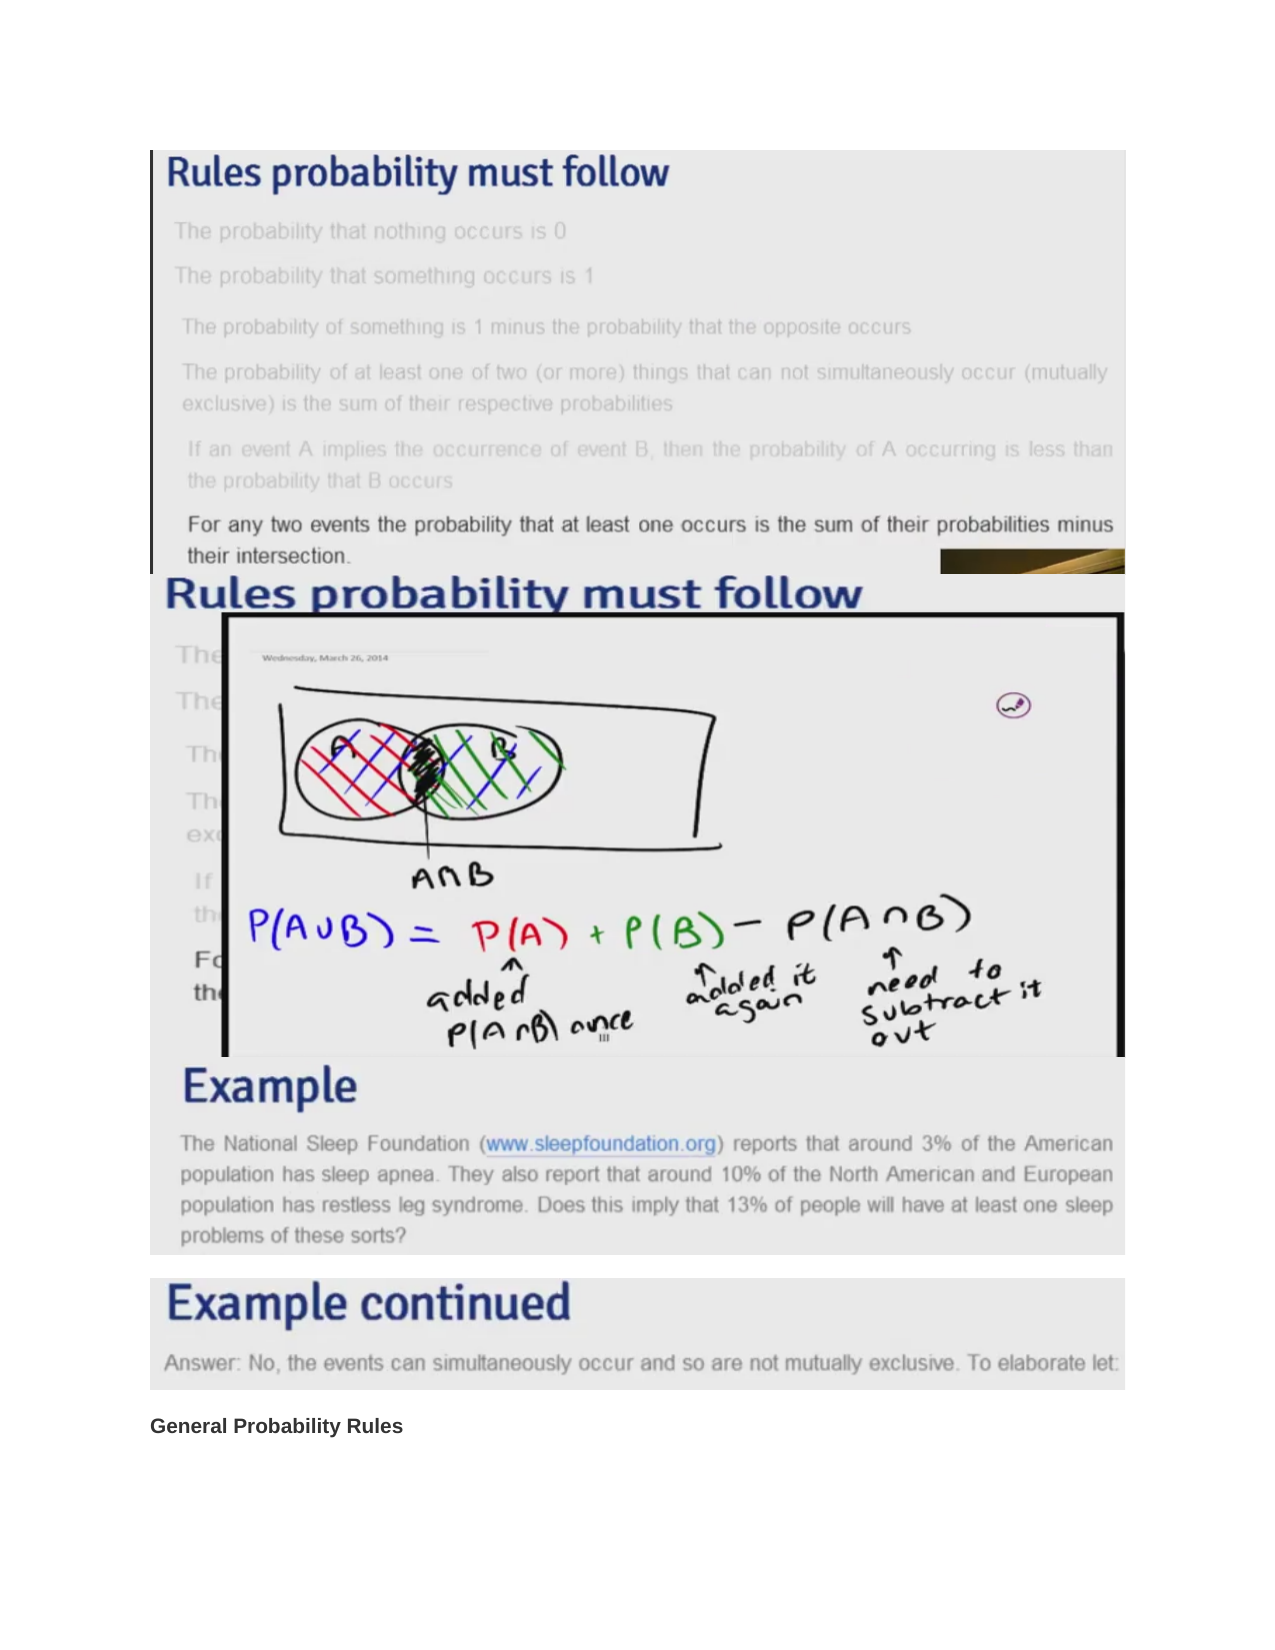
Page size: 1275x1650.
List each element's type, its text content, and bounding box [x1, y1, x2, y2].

picture [150, 150, 1125, 1255]
picture [150, 1278, 1125, 1390]
text General Probability Rules [150, 1414, 1125, 1438]
